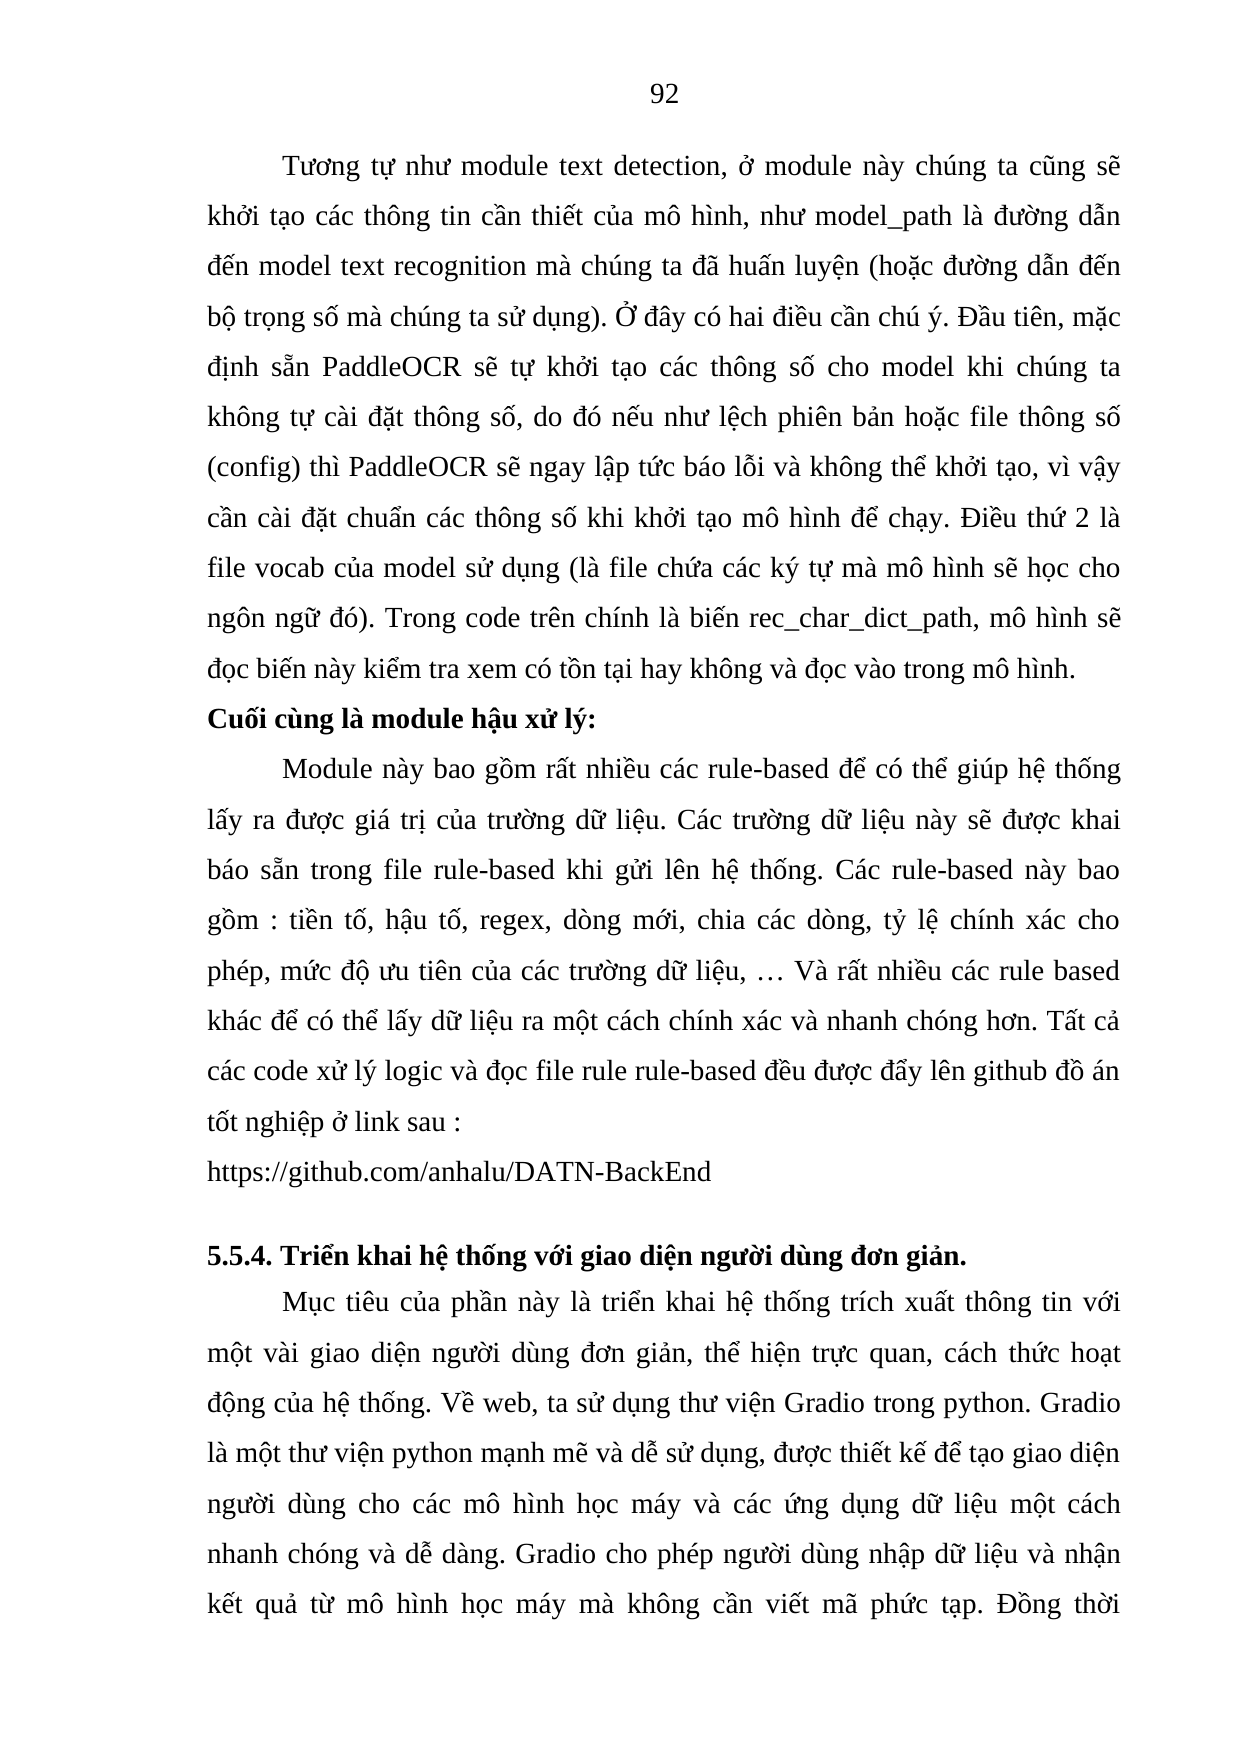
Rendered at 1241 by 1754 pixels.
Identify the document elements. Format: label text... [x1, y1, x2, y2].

text https://github.com/anhalu/DATN-BackEnd [207, 1154, 1122, 1187]
text Cuối cùng là module hậu xử lý: [207, 701, 1122, 735]
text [207, 1284, 1122, 1620]
text Module này bao gồm rất nhiều các rule-based để có thể giúp hệ thống lấy ra được giá trị của trường dữ liệu. Các trường dữ liệu này sẽ được khai báo sẵn trong file rule-based khi gửi lên hệ thống. Các rule-based này bao gồm : tiền tố, hậu tố, regex, dòng mới, chia các dòng, tỷ lệ chính xác cho phép, mức độ ưu tiên của các trường dữ liệu, … Và rất nhiều các rule based khác để có thể lấy dữ liệu ra một cách chính xác và nhanh chóng hơn. Tất cả các code xử lý logic và đọc file rule rule-based đều được đẩy lên github đồ án tốt nghiệp ở link sau : [207, 751, 1122, 1137]
text Tương tự như module text detection, ở module này chúng ta cũng sẽ khởi tạo các thông tin cần thiết của mô hình, như model_path là đường dẫn đến model text recognition mà chúng ta đã huấn luyện (hoặc đường dẫn đến bộ trọng số mà chúng ta sử dụng). Ở đây có hai điều cần chú ý. Đầu tiên, mặc định sẵn PaddleOCR sẽ tự khởi tạo các thông số cho model khi chúng ta không tự cài đặt thông số, do đó nếu như lệch phiên bản hoặc file thông số (config) thì PaddleOCR sẽ ngay lập tức báo lỗi và không thể khởi tạo, vì vậy cần cài đặt chuẩn các thông số khi khởi tạo mô hình để chạy. Điều thứ 2 là file vocab của model sử dụng (là file chứa các ký tự mà mô hình sẽ học cho ngôn ngữ đó). Trong code trên chính là biến rec_char_dict_path, mô hình sẽ đọc biến này kiểm tra xem có tồn tại hay không và đọc vào trong mô hình. [207, 148, 1122, 684]
subtitle 5.5.4. Triển khai hệ thống với giao diện người dùng đơn giản. [207, 1238, 1122, 1271]
